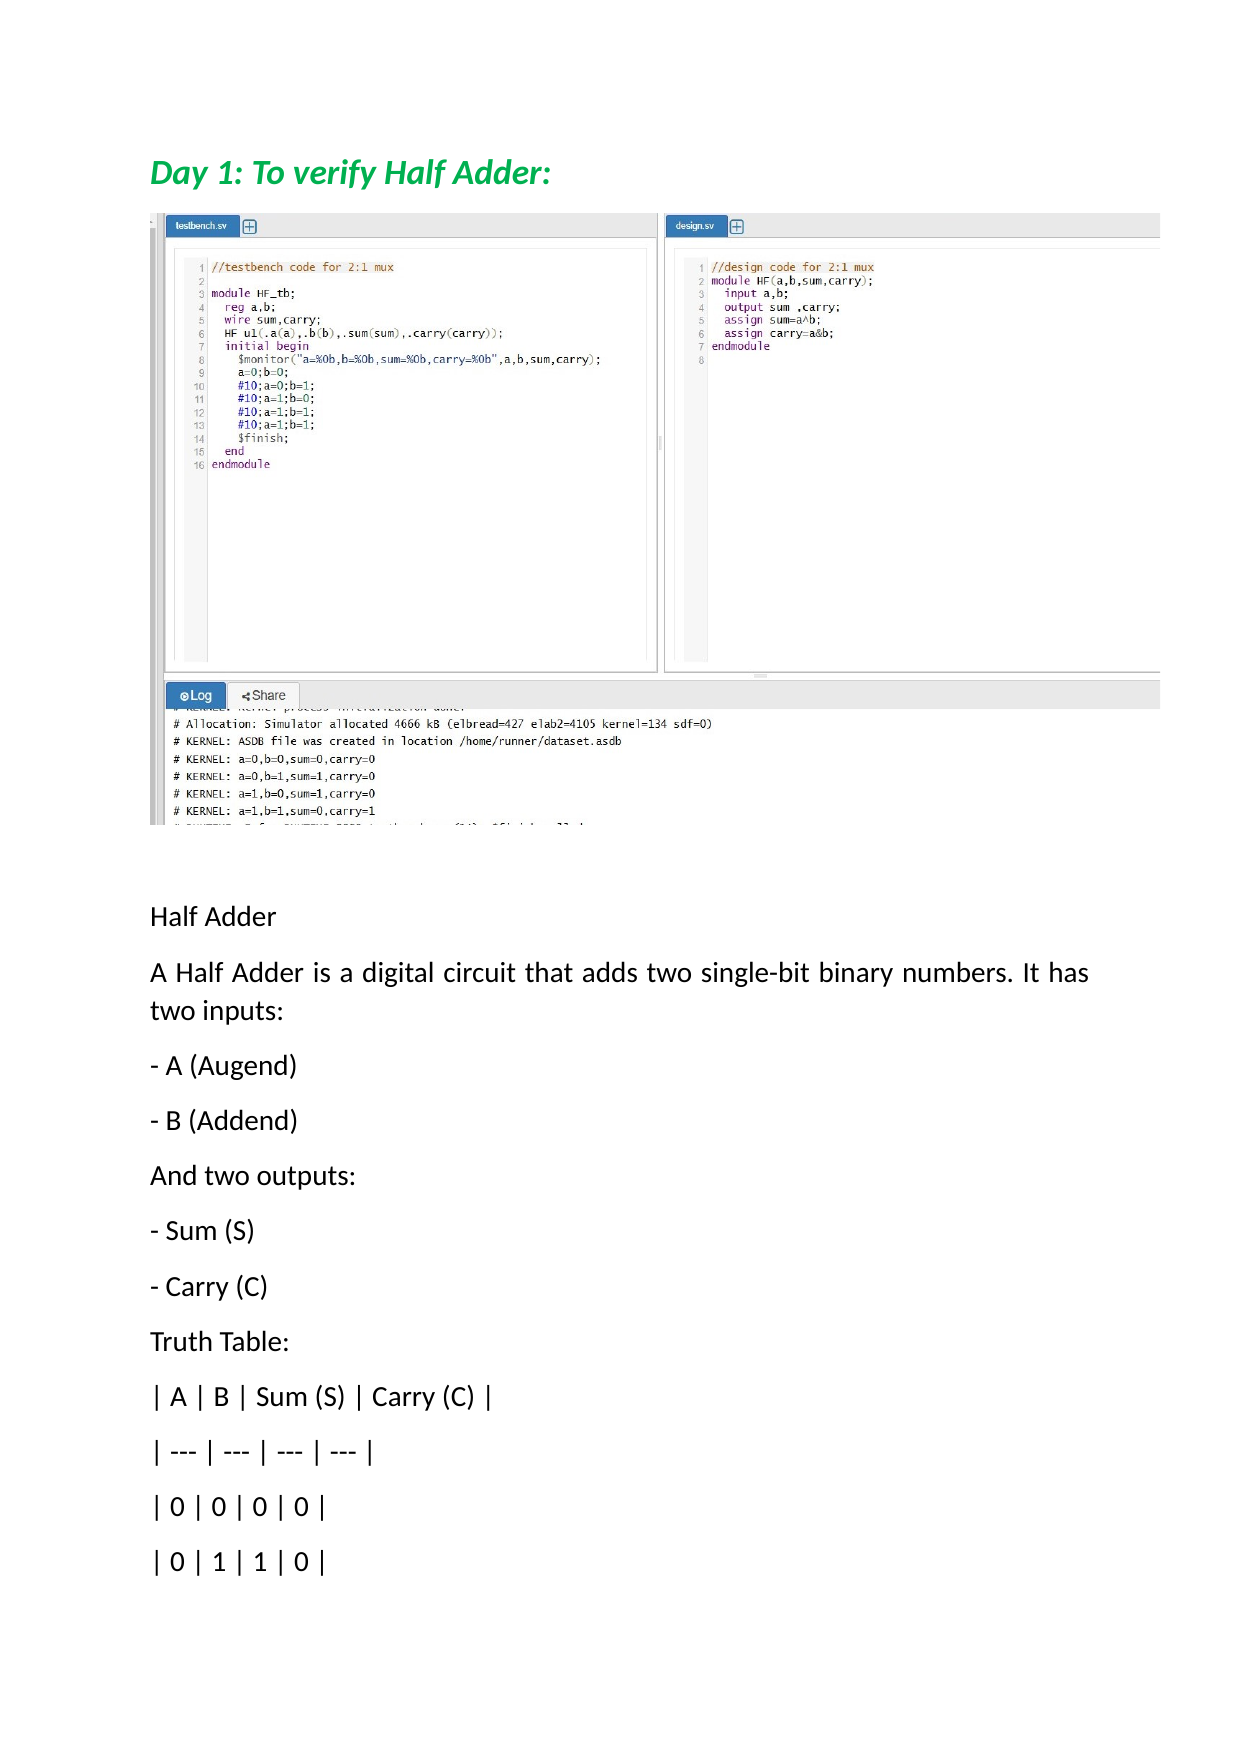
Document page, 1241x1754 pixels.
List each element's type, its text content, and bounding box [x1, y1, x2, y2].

text Day 1: To verify Half Adder: [150, 150, 1090, 193]
picture [150, 213, 1161, 825]
text | --- | --- | --- | --- | [150, 1433, 1090, 1468]
text | 0 | 1 | 1 | 0 | [150, 1543, 1090, 1579]
text And two outputs: [150, 1157, 1090, 1193]
text - Carry (C) [150, 1268, 1090, 1303]
text - A (Augend) [150, 1047, 1090, 1083]
text | 0 | 0 | 0 | 0 | [150, 1488, 1090, 1524]
text - B (Addend) [150, 1102, 1090, 1138]
text | A | B | Sum (S) | Carry (C) | [150, 1378, 1090, 1413]
text A Half Adder is a digital circuit that adds two single-bit binary numbers. It has two inputs: [150, 954, 1090, 1028]
text - Sum (S) [150, 1212, 1090, 1248]
text Truth Table: [150, 1323, 1090, 1358]
text Half Adder [150, 898, 1090, 934]
